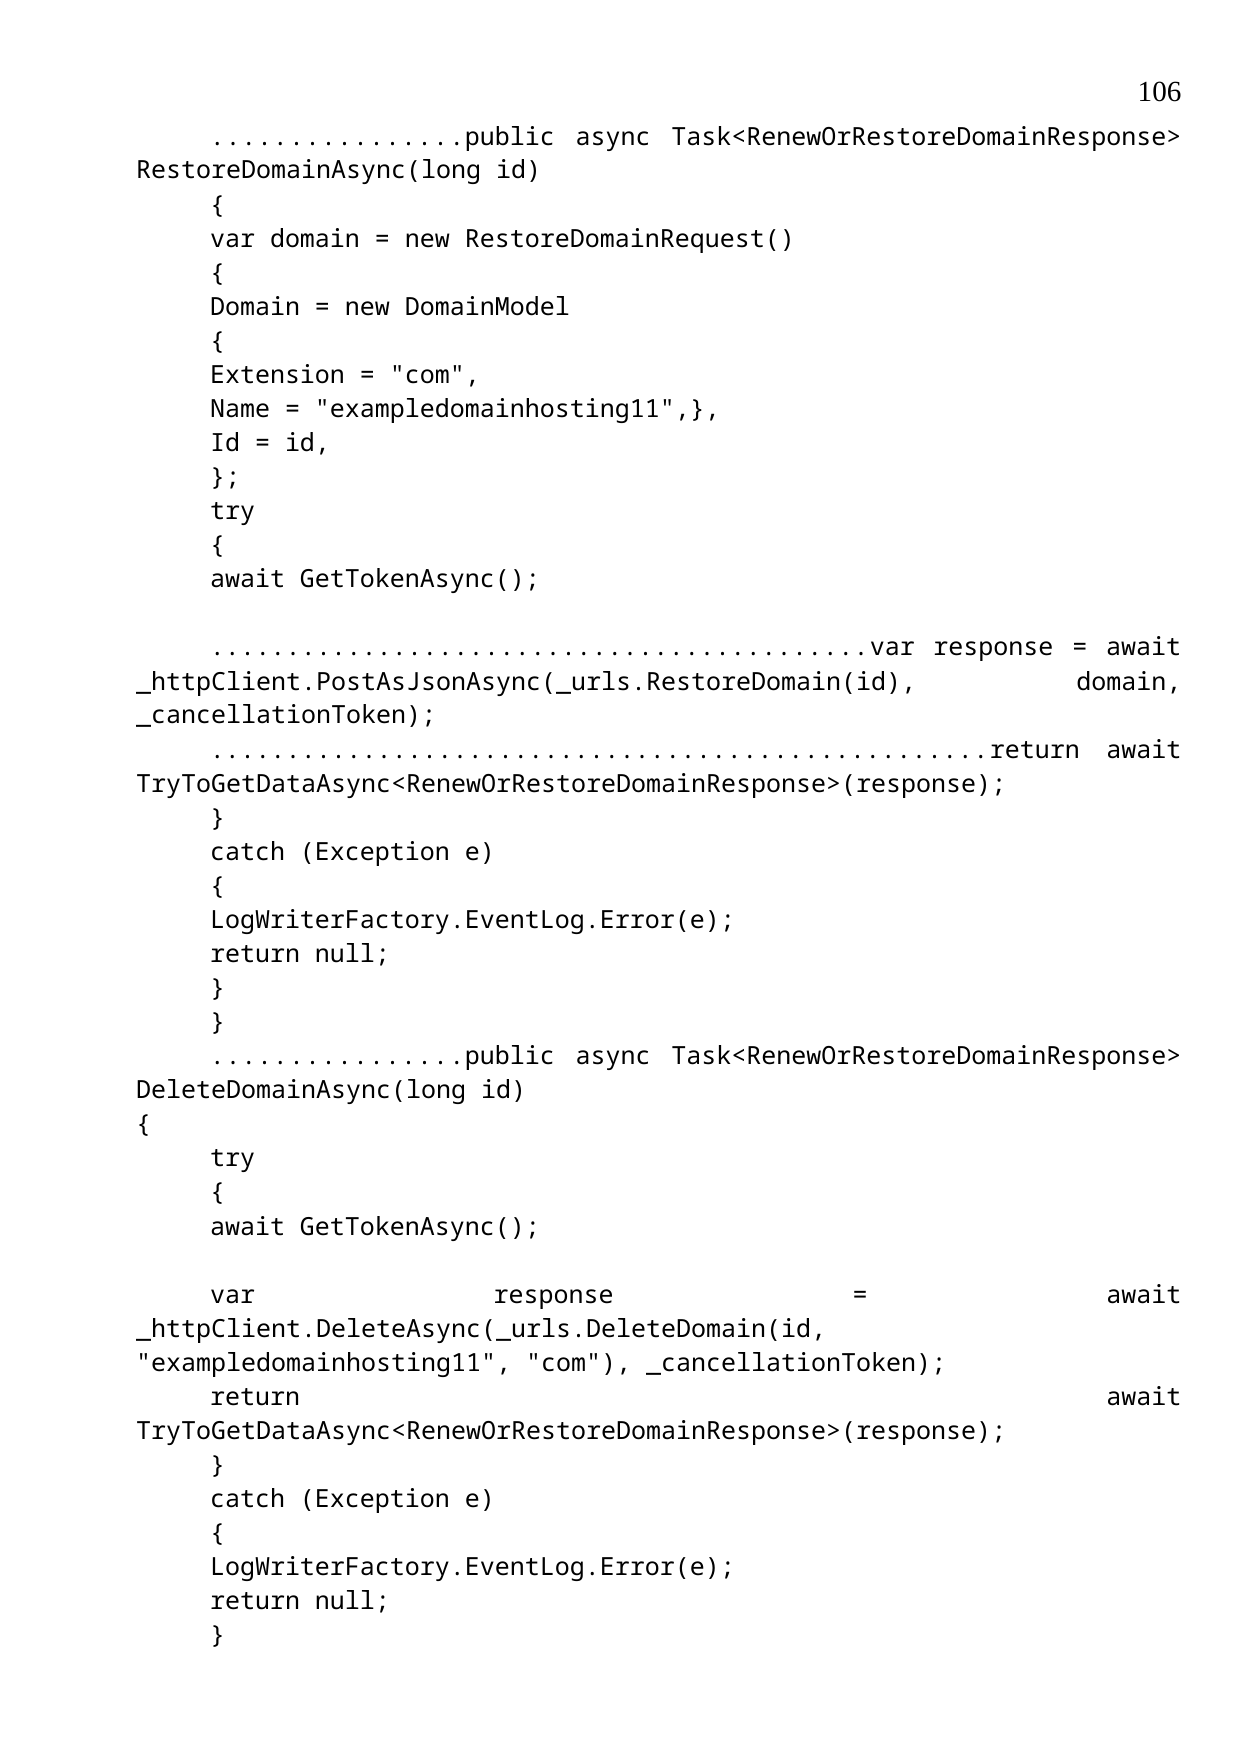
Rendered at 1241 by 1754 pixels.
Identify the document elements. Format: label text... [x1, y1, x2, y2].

text try [136, 493, 1181, 527]
text { [136, 1106, 1181, 1140]
text return await TryToGetDataAsync<RenewOrRestoreDomainResponse>(response); [136, 1378, 1181, 1447]
text } [136, 1004, 1181, 1038]
text await GetTokenAsync(); [136, 1208, 1181, 1242]
text catch (Exception e) [136, 833, 1181, 867]
text var response = await _httpClient.PostAsJsonAsync(_urls.RestoreDomain(id), domain, _cancellationToken); [136, 629, 1181, 731]
text } [136, 970, 1181, 1004]
text try [136, 1140, 1181, 1174]
text { [136, 1174, 1181, 1208]
text return null; [136, 936, 1181, 970]
text { [136, 254, 1181, 288]
text await GetTokenAsync(); [136, 561, 1181, 595]
text } [136, 1617, 1181, 1651]
text } [136, 799, 1181, 833]
text { [136, 322, 1181, 357]
text LogWriterFactory.EventLog.Error(e); [136, 902, 1181, 936]
text return await TryToGetDataAsync<RenewOrRestoreDomainResponse>(response); [136, 731, 1181, 799]
text Extension = "com", [136, 357, 1181, 391]
text LogWriterFactory.EventLog.Error(e); [136, 1549, 1181, 1583]
text { [136, 186, 1181, 220]
text var response = await _httpClient.DeleteAsync(_urls.DeleteDomain(id, "exampledomainhosting11", "com"), _cancellationToken); [136, 1276, 1181, 1378]
text Domain = new DomainModel [136, 288, 1181, 322]
text { [136, 867, 1181, 902]
text return null; [136, 1583, 1181, 1617]
text }; [136, 459, 1181, 493]
text { [136, 1515, 1181, 1549]
text var domain = new RestoreDomainRequest() [136, 220, 1181, 254]
text catch (Exception e) [136, 1481, 1181, 1515]
text public async Task<RenewOrRestoreDomainResponse> DeleteDomainAsync(long id) [136, 1038, 1181, 1106]
text Id = id, [136, 425, 1181, 459]
text Name = "exampledomainhosting11",}, [136, 391, 1181, 425]
text public async Task<RenewOrRestoreDomainResponse> RestoreDomainAsync(long id) [136, 118, 1181, 186]
text { [136, 527, 1181, 561]
text } [136, 1447, 1181, 1481]
